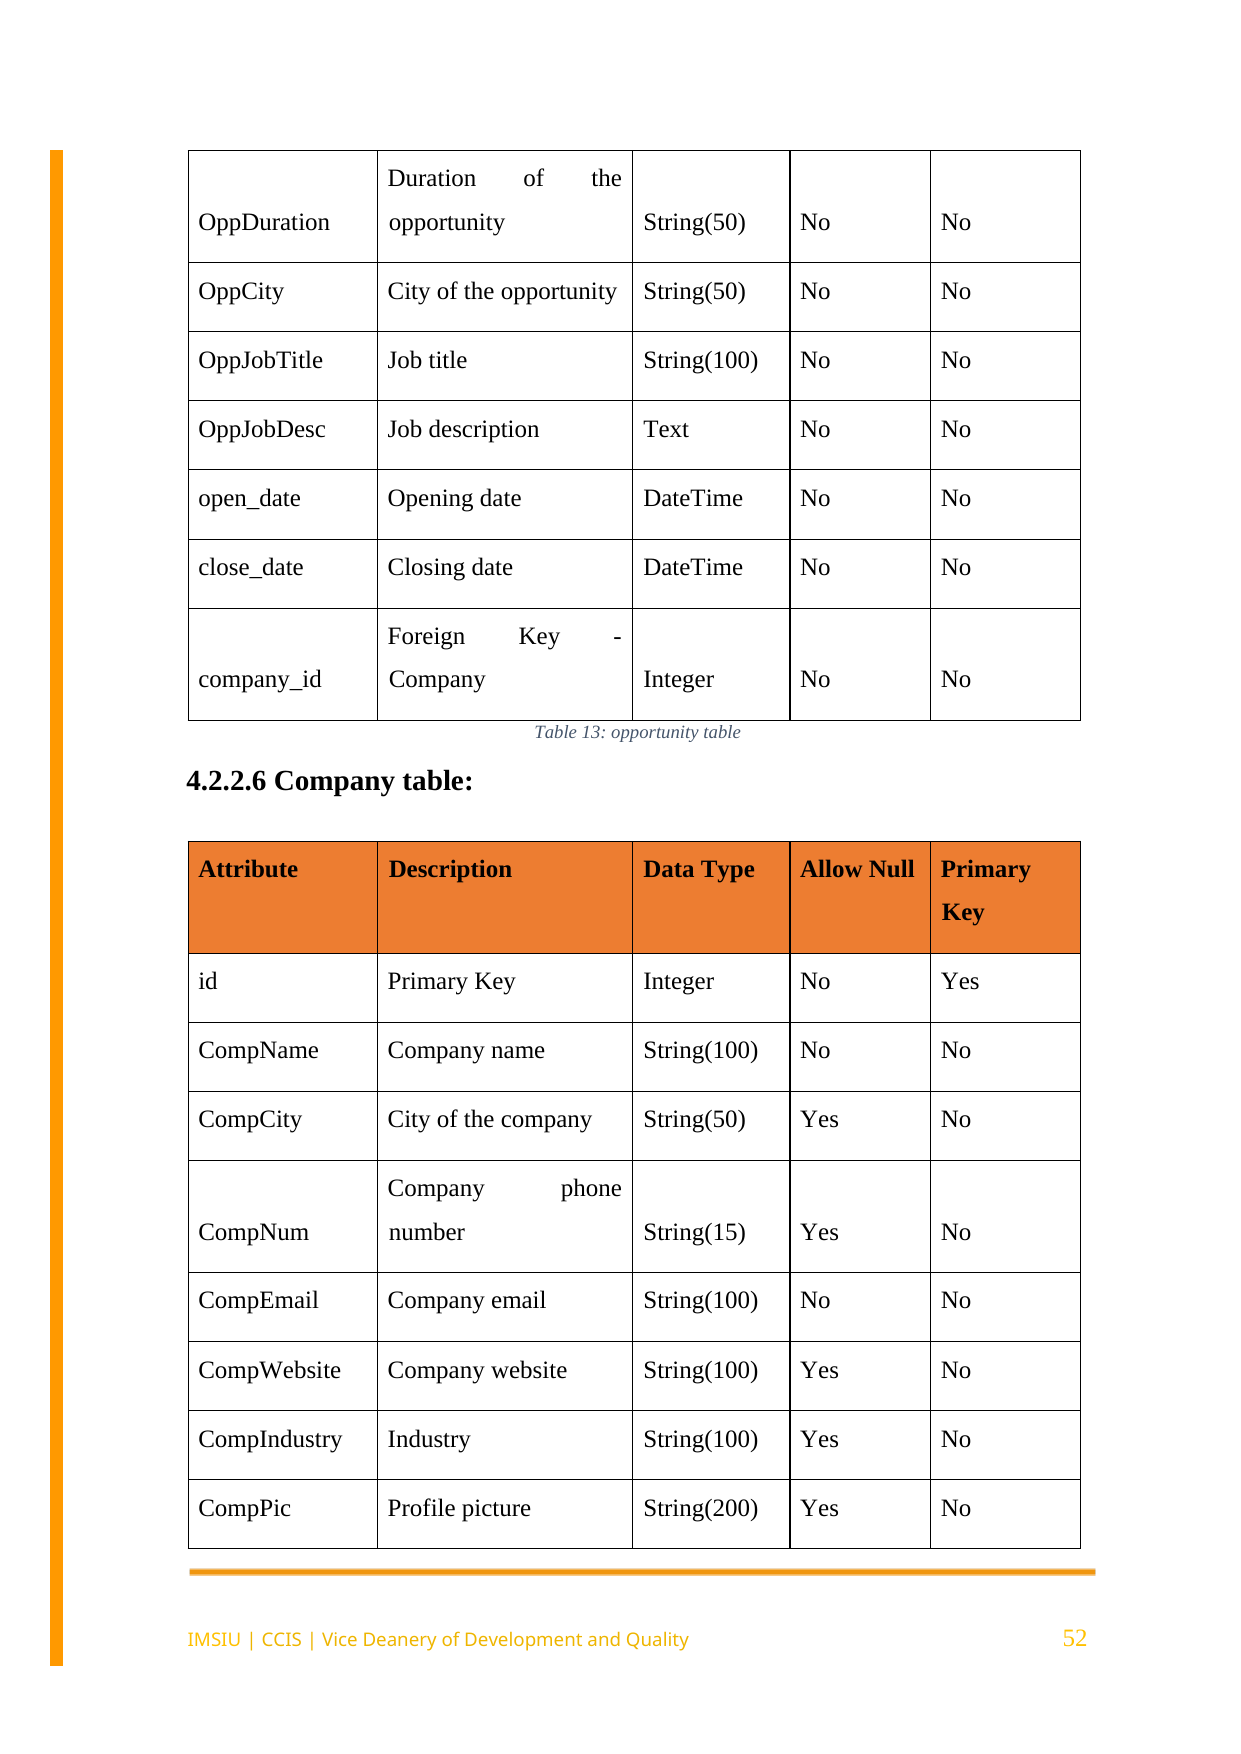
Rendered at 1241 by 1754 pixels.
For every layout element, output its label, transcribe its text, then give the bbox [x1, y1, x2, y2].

table_cell No [931, 1342, 1080, 1410]
table_cell String(15) [633, 1161, 789, 1272]
table_cell Opening date [378, 470, 632, 538]
text Table : opportunity table [186, 721, 1090, 742]
table_cell No [791, 540, 930, 607]
table_cell Company name [378, 1023, 632, 1091]
table_cell close_date [189, 540, 377, 607]
table_cell CompNum [189, 1161, 377, 1272]
table_cell CompName [189, 1023, 377, 1091]
table_cell Company email [378, 1273, 632, 1341]
table_cell company_id [189, 609, 377, 720]
table_cell No [931, 470, 1080, 538]
table_header Allow Null [791, 842, 930, 953]
table_cell Yes [791, 1092, 930, 1160]
table_cell Company phone number [378, 1161, 632, 1272]
table_cell No [791, 1273, 930, 1341]
table_cell No [791, 609, 930, 720]
table_header Attribute [189, 842, 377, 953]
table_cell Foreign Key - Company [378, 609, 632, 720]
table_cell City of the opportunity [378, 263, 632, 331]
table_cell String(200) [633, 1480, 789, 1548]
table_cell No [931, 1092, 1080, 1160]
table_cell String(50) [633, 1092, 789, 1160]
table_cell No [791, 954, 930, 1022]
table_cell OppCity [189, 263, 377, 331]
table_cell String(100) [633, 1273, 789, 1341]
table_cell No [931, 1273, 1080, 1341]
table_cell DateTime [633, 470, 789, 538]
picture [187, 1567, 1100, 1576]
table_cell No [791, 263, 930, 331]
table_cell No [931, 401, 1080, 469]
table_cell CompIndustry [189, 1411, 377, 1479]
table_cell String(100) [633, 1023, 789, 1091]
table_cell OppJobTitle [189, 332, 377, 400]
table_cell No [931, 1161, 1080, 1272]
table_cell CompPic [189, 1480, 377, 1548]
table_header Description [378, 842, 632, 953]
table_cell City of the company [378, 1092, 632, 1160]
table_cell No [791, 151, 930, 262]
table_cell String(100) [633, 1342, 789, 1410]
table_cell Primary Key [378, 954, 632, 1022]
table_cell Yes [791, 1411, 930, 1479]
table_cell No [931, 1480, 1080, 1548]
table_cell id [189, 954, 377, 1022]
table_cell Yes [931, 954, 1080, 1022]
table_cell Profile picture [378, 1480, 632, 1548]
table_cell String(100) [633, 332, 789, 400]
table_cell Company website [378, 1342, 632, 1410]
table_cell Industry [378, 1411, 632, 1479]
table_cell No [931, 263, 1080, 331]
table_cell No [791, 470, 930, 538]
table_cell String(100) [633, 1411, 789, 1479]
table_cell Text [633, 401, 789, 469]
table_cell No [931, 540, 1080, 607]
table_cell CompWebsite [189, 1342, 377, 1410]
table_cell No [931, 609, 1080, 720]
table_cell Integer [633, 954, 789, 1022]
table_cell No [791, 1023, 930, 1091]
table_cell String(50) [633, 263, 789, 331]
table_cell No [791, 332, 930, 400]
table_cell Yes [791, 1161, 930, 1272]
table_cell No [931, 332, 1080, 400]
table_cell Job description [378, 401, 632, 469]
table_cell Yes [791, 1480, 930, 1548]
table_cell Duration of the opportunity [378, 151, 632, 262]
table_cell Integer [633, 609, 789, 720]
table_cell CompCity [189, 1092, 377, 1160]
table_cell No [931, 151, 1080, 262]
table_cell DateTime [633, 540, 789, 607]
table_cell OppJobDesc [189, 401, 377, 469]
table_cell CompEmail [189, 1273, 377, 1341]
table_header Data Type [633, 842, 789, 953]
table_cell No [791, 401, 930, 469]
table_cell Closing date [378, 540, 632, 607]
table_cell No [931, 1023, 1080, 1091]
table_cell Yes [791, 1342, 930, 1410]
table_cell Job title [378, 332, 632, 400]
table_header Primary Key [931, 842, 1080, 953]
table_cell String(50) [633, 151, 789, 262]
subtitle 4.2.2.6 Company table: [186, 763, 1092, 797]
table_cell No [931, 1411, 1080, 1479]
table_cell open_date [189, 470, 377, 538]
table_cell OppDuration [189, 151, 377, 262]
